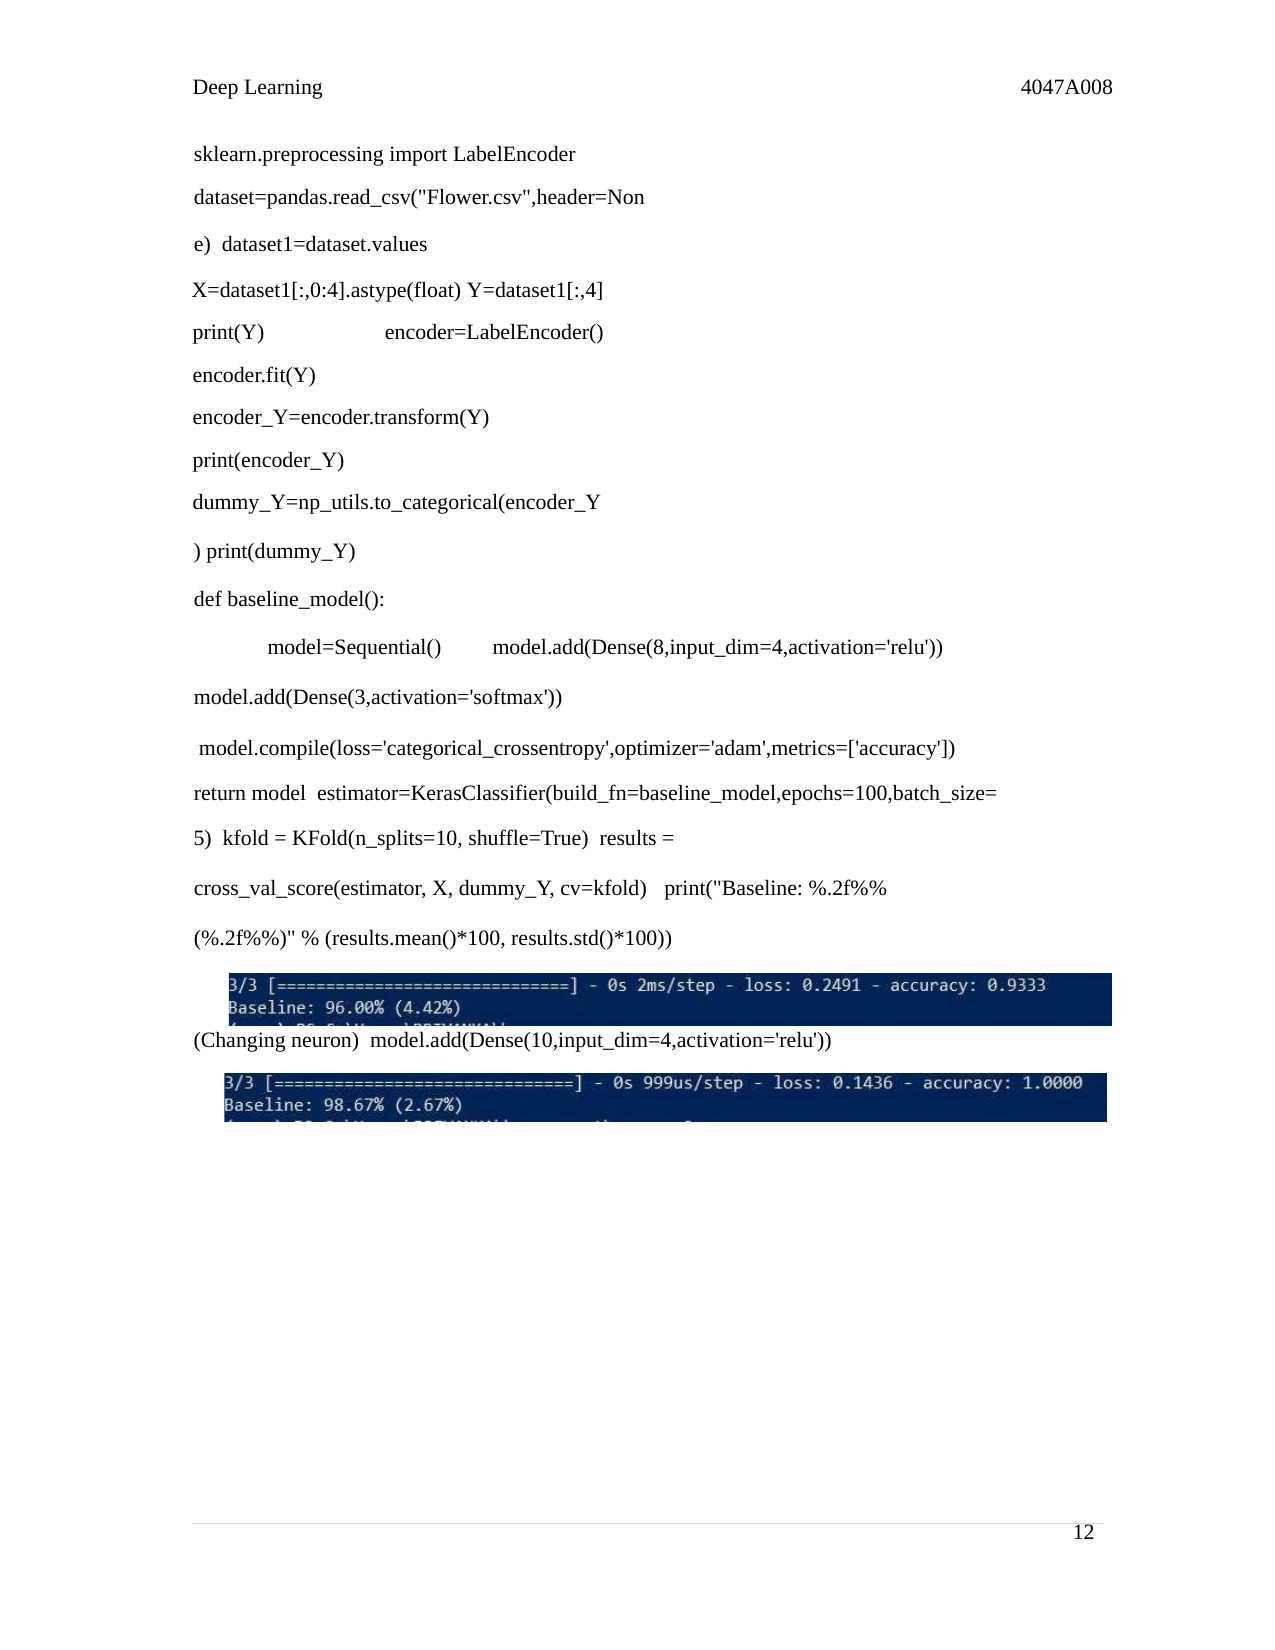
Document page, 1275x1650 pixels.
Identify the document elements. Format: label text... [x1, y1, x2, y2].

picture [228, 973, 1112, 1026]
picture [224, 1073, 1107, 1122]
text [193, 141, 653, 257]
text (Changing neuron) model.add(Dense(10,input_dim=4,activation='relu')) [193, 1027, 832, 1053]
text model=Sequential() model.add(Dense(8,input_dim=4,activation='relu')) model.add(Dense(3,activation='softmax')) [193, 634, 1110, 709]
text 5) kfold = KFold(n_splits=10, shuffle=True) results = cross_val_score(estimator, X, dummy_Y, cv=kfold) print("Baseline: %.2f%% (%.2f%%)" % (results.mean()*100, results.std()*100)) [193, 825, 900, 951]
text X=dataset1[:,0:4].astype(float) Y=dataset1[:,4] print(Y) encoder=LabelEncoder() encoder.fit(Y) encoder_Y=encoder.transform(Y) print(encoder_Y) dummy_Y=np_utils.to_categorical(encoder_Y [191, 277, 604, 514]
text ) print(dummy_Y) def baseline_model(): [193, 538, 400, 611]
text model.compile(loss='categorical_crossentropy',optimizer='adam',metrics=['accuracy']) return model estimator=KerasClassifier(build_fn=baseline_model,epochs=100,batch_size= [193, 735, 1003, 805]
